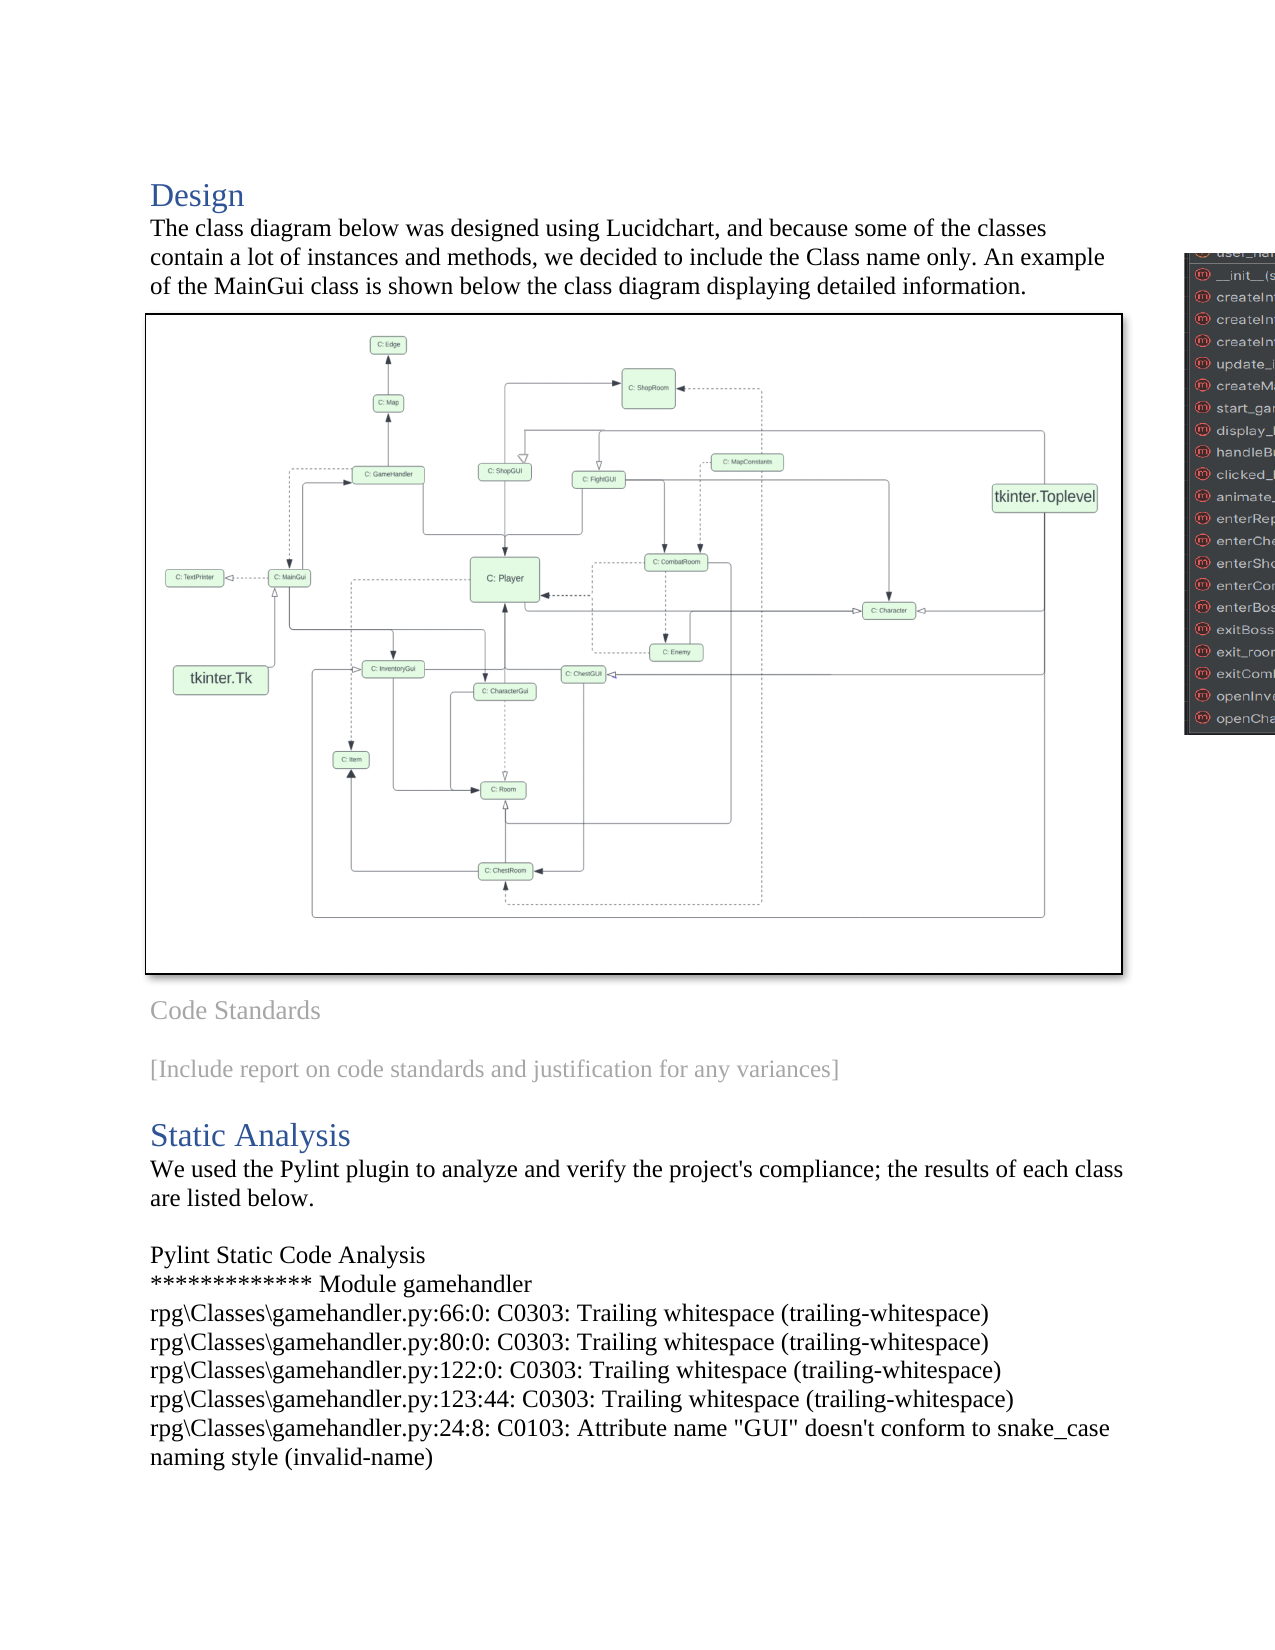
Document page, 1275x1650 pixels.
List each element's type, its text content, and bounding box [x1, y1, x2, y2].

text rpg\Classes\gamehandler.py:80:0: C0303: Trailing whitespace (trailing-whitespace) [150, 1327, 1125, 1355]
picture [146, 315, 1121, 973]
text rpg\Classes\gamehandler.py:123:44: C0303: Trailing whitespace (trailing-whitespace) [150, 1384, 1125, 1413]
text rpg\Classes\gamehandler.py:24:8: C0103: Attribute name "GUI" doesn't conform to snake_case naming style (invalid-name) [150, 1413, 1125, 1470]
picture [1184, 253, 1275, 735]
text rpg\Classes\gamehandler.py:66:0: C0303: Trailing whitespace (trailing-whitespace) [150, 1298, 1125, 1327]
text Pylint Static Code Analysis [150, 1240, 1125, 1269]
subtitle Code Standards [150, 984, 1125, 1025]
text We used the Pylint plugin to analyze and verify the project's compliance; the results of each class are listed below. [150, 1154, 1125, 1212]
subtitle Static Analysis [150, 1116, 1125, 1154]
text ************* Module gamehandler [150, 1269, 1125, 1298]
text [Include report on code standards and justification for any variances] [150, 1054, 1125, 1083]
text rpg\Classes\gamehandler.py:122:0: C0303: Trailing whitespace (trailing-whitespace) [150, 1355, 1125, 1384]
text The class diagram below was designed using Lucidchart, and because some of the classes contain a lot of instances and methods, we decided to include the Class name only. An example of the MainGui class is shown below the class diagram displaying detailed information. [150, 213, 1125, 299]
subtitle Design [150, 175, 1125, 213]
